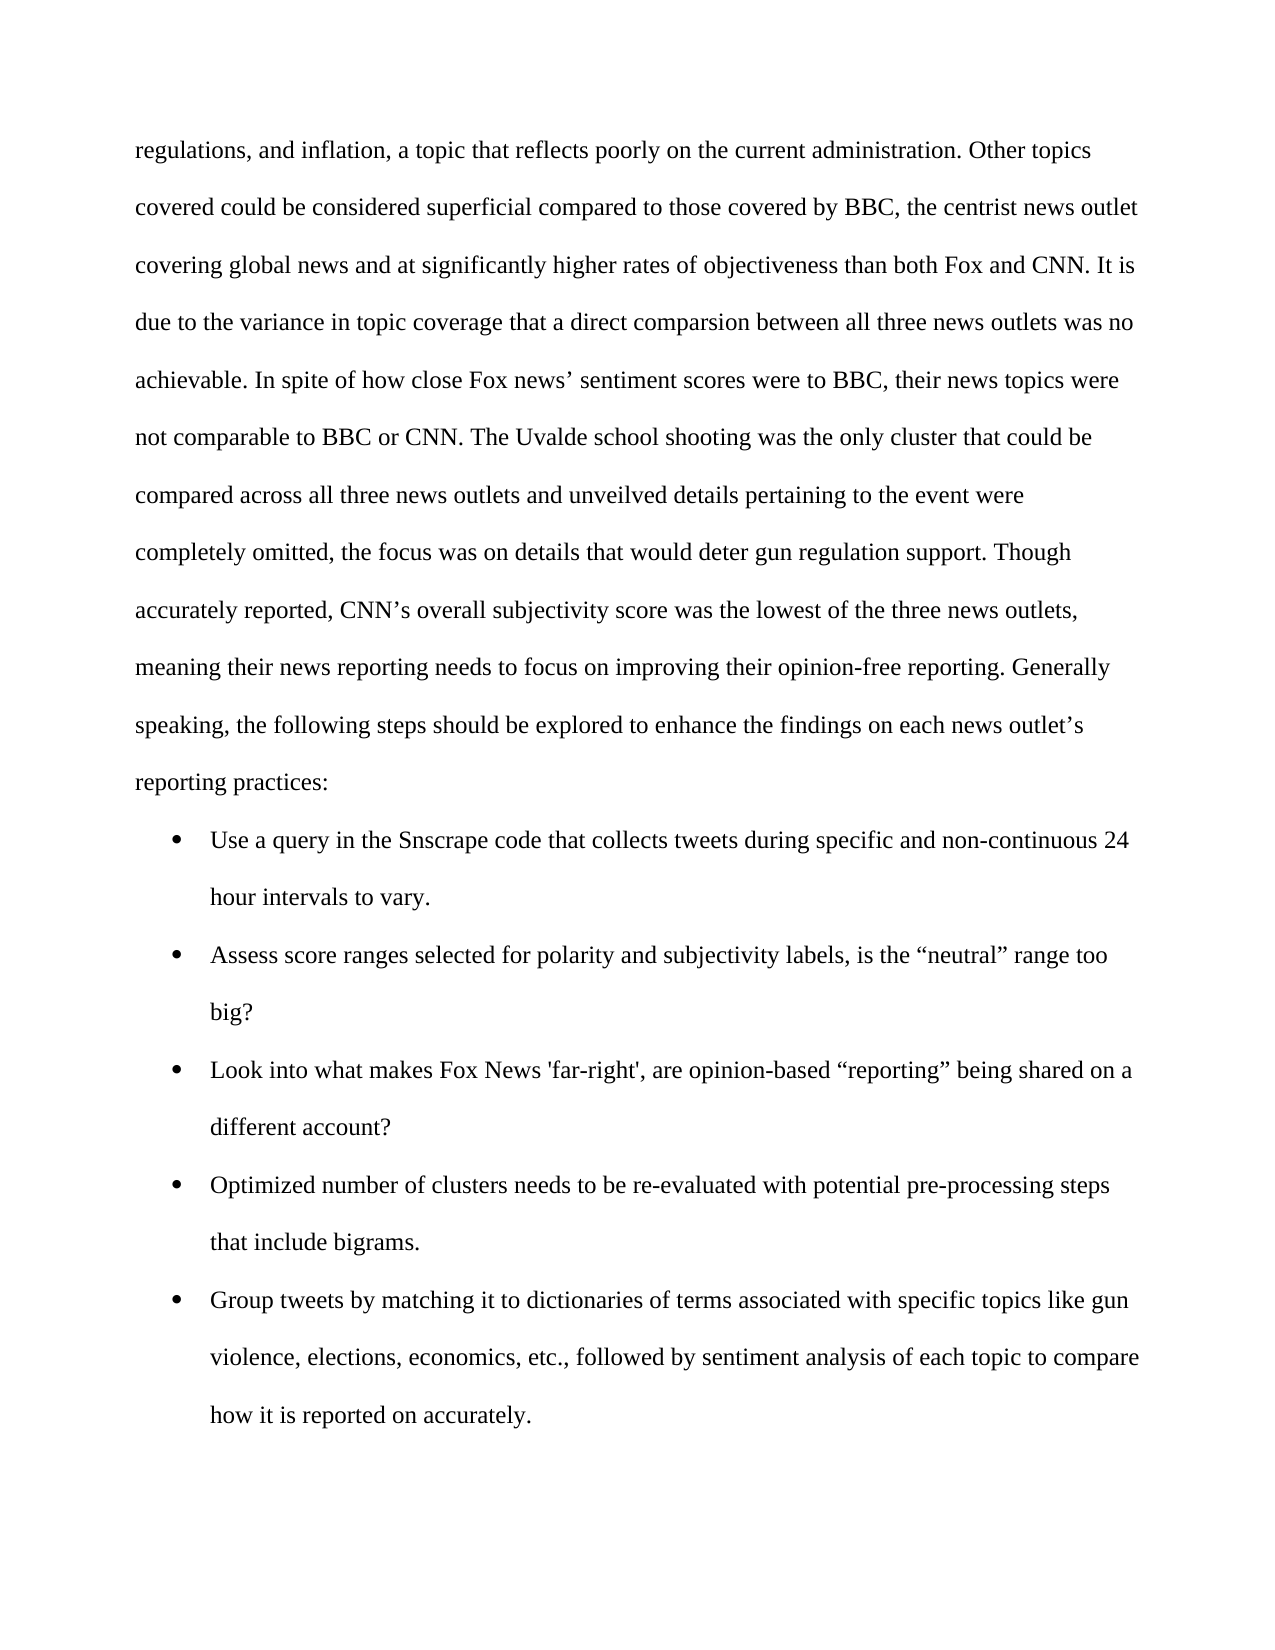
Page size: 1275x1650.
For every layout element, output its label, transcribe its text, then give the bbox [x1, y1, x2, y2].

list Optimized number of clusters needs to be re-evaluated with potential pre-processing steps that include bigrams. [172, 1170, 1140, 1256]
list Look into what makes Fox News 'far-right', are opinion-based “reporting” being shared on a different account? [172, 1055, 1140, 1141]
list Group tweets by matching it to dictionaries of terms associated with specific topics like gun violence, elections, economics, etc., followed by sentiment analysis of each topic to compare how it is reported on accurately. [172, 1285, 1140, 1429]
list Use a query in the Snscrape code that collects tweets during specific and non-continuous 24 hour intervals to vary. [172, 825, 1140, 911]
list Assess score ranges selected for polarity and subjectivity labels, is the “neutral” range too big? [172, 940, 1140, 1026]
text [135, 135, 1140, 796]
